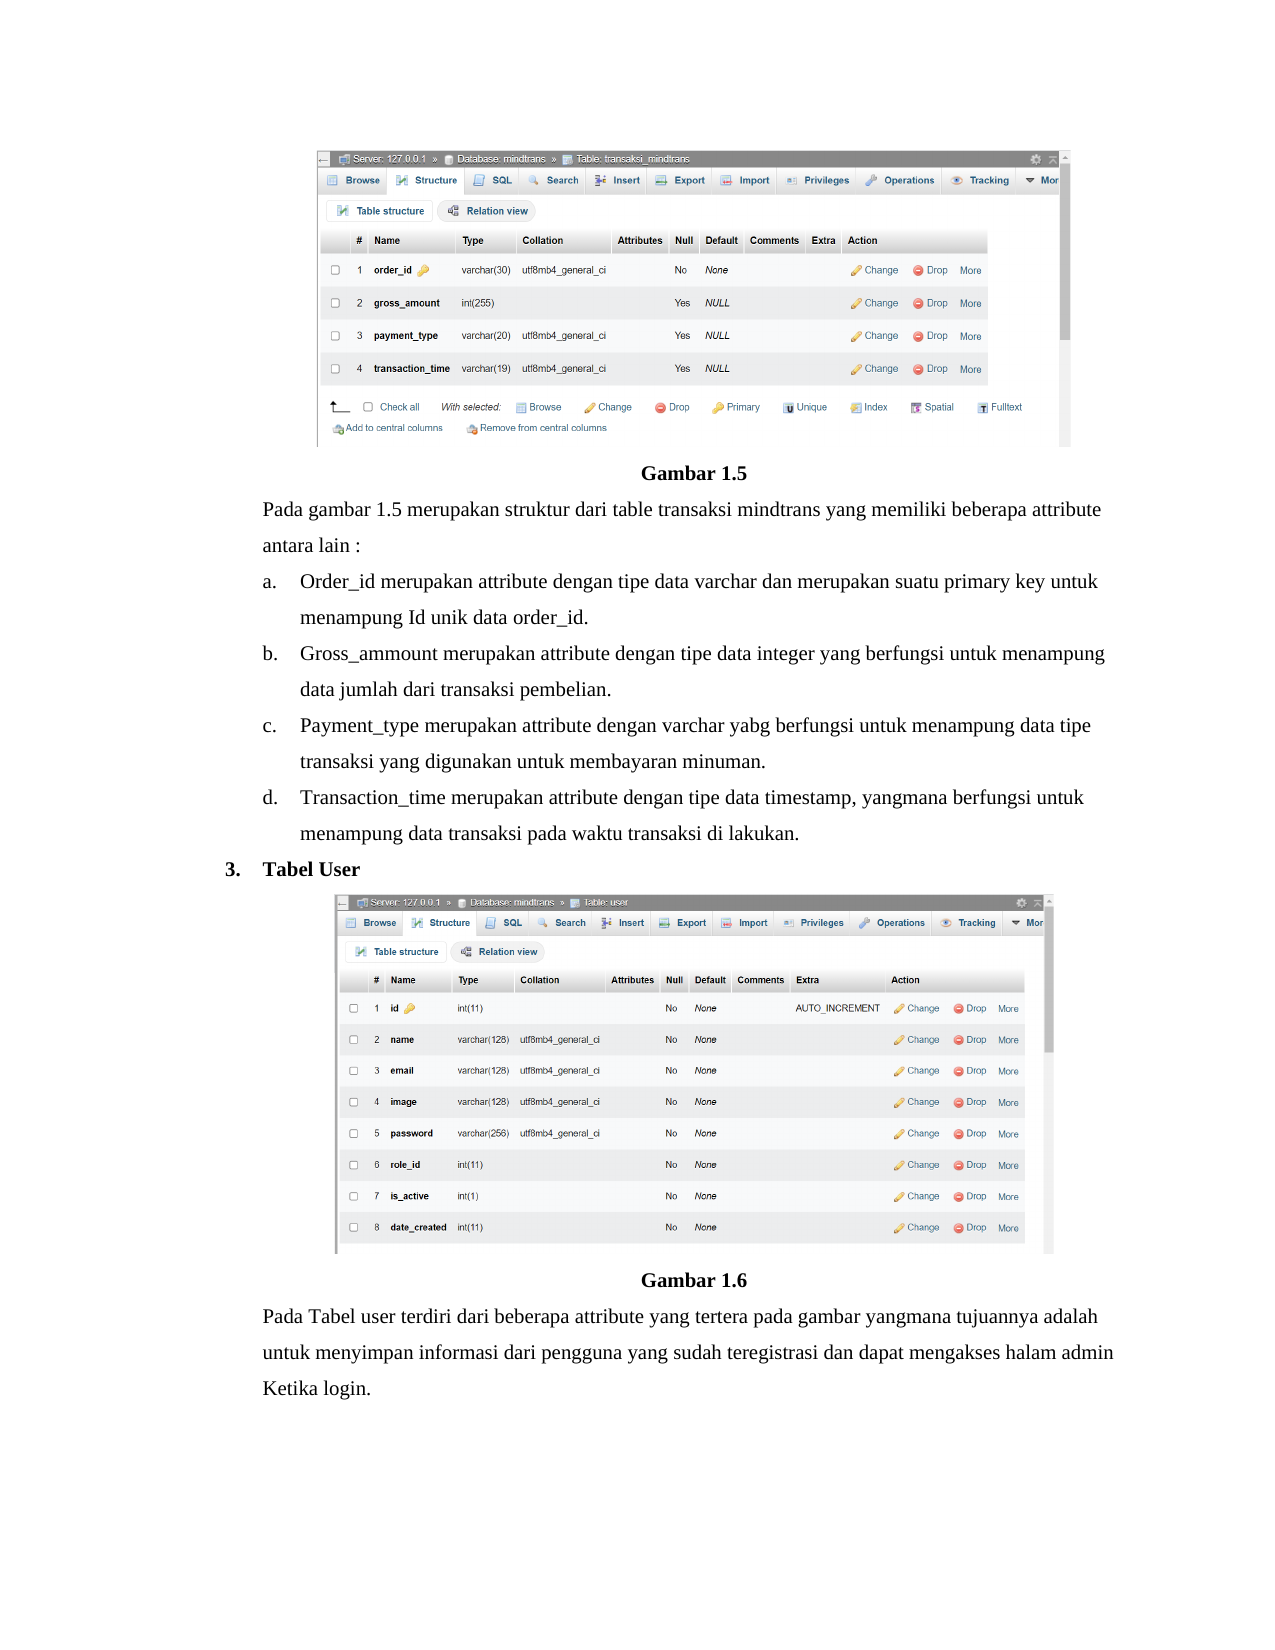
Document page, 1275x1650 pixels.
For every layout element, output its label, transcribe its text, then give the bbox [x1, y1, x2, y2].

list Transaction_time merupakan attribute dengan tipe data timestamp, yangmana berfungsi untuk menampung data transaksi pada waktu transaksi di lakukan. [262, 785, 1125, 845]
picture [334, 893, 1054, 1254]
picture [316, 150, 1071, 447]
list Gross_ammount merupakan attribute dengan tipe data integer yang berfungsi untuk menampung data jumlah dari transaksi pembelian. [262, 641, 1125, 701]
list Gambar 1.5 [262, 461, 1125, 485]
list Gambar 1.6 [262, 1268, 1125, 1292]
list Tabel User [225, 857, 1125, 881]
list Payment_type merupakan attribute dengan varchar yabg berfungsi untuk menampung data tipe transaksi yang digunakan untuk membayaran minuman. [262, 713, 1125, 773]
list Pada gambar 1.5 merupakan struktur dari table transaksi mindtrans yang memiliki beberapa attribute antara lain : [262, 497, 1125, 557]
list Pada Tabel user terdiri dari beberapa attribute yang tertera pada gambar yangmana tujuannya adalah untuk menyimpan informasi dari pengguna yang sudah teregistrasi dan dapat mengakses halam admin Ketika login. [262, 1304, 1125, 1400]
list Order_id merupakan attribute dengan tipe data varchar dan merupakan suatu primary key untuk menampung Id unik data order_id. [262, 569, 1125, 629]
